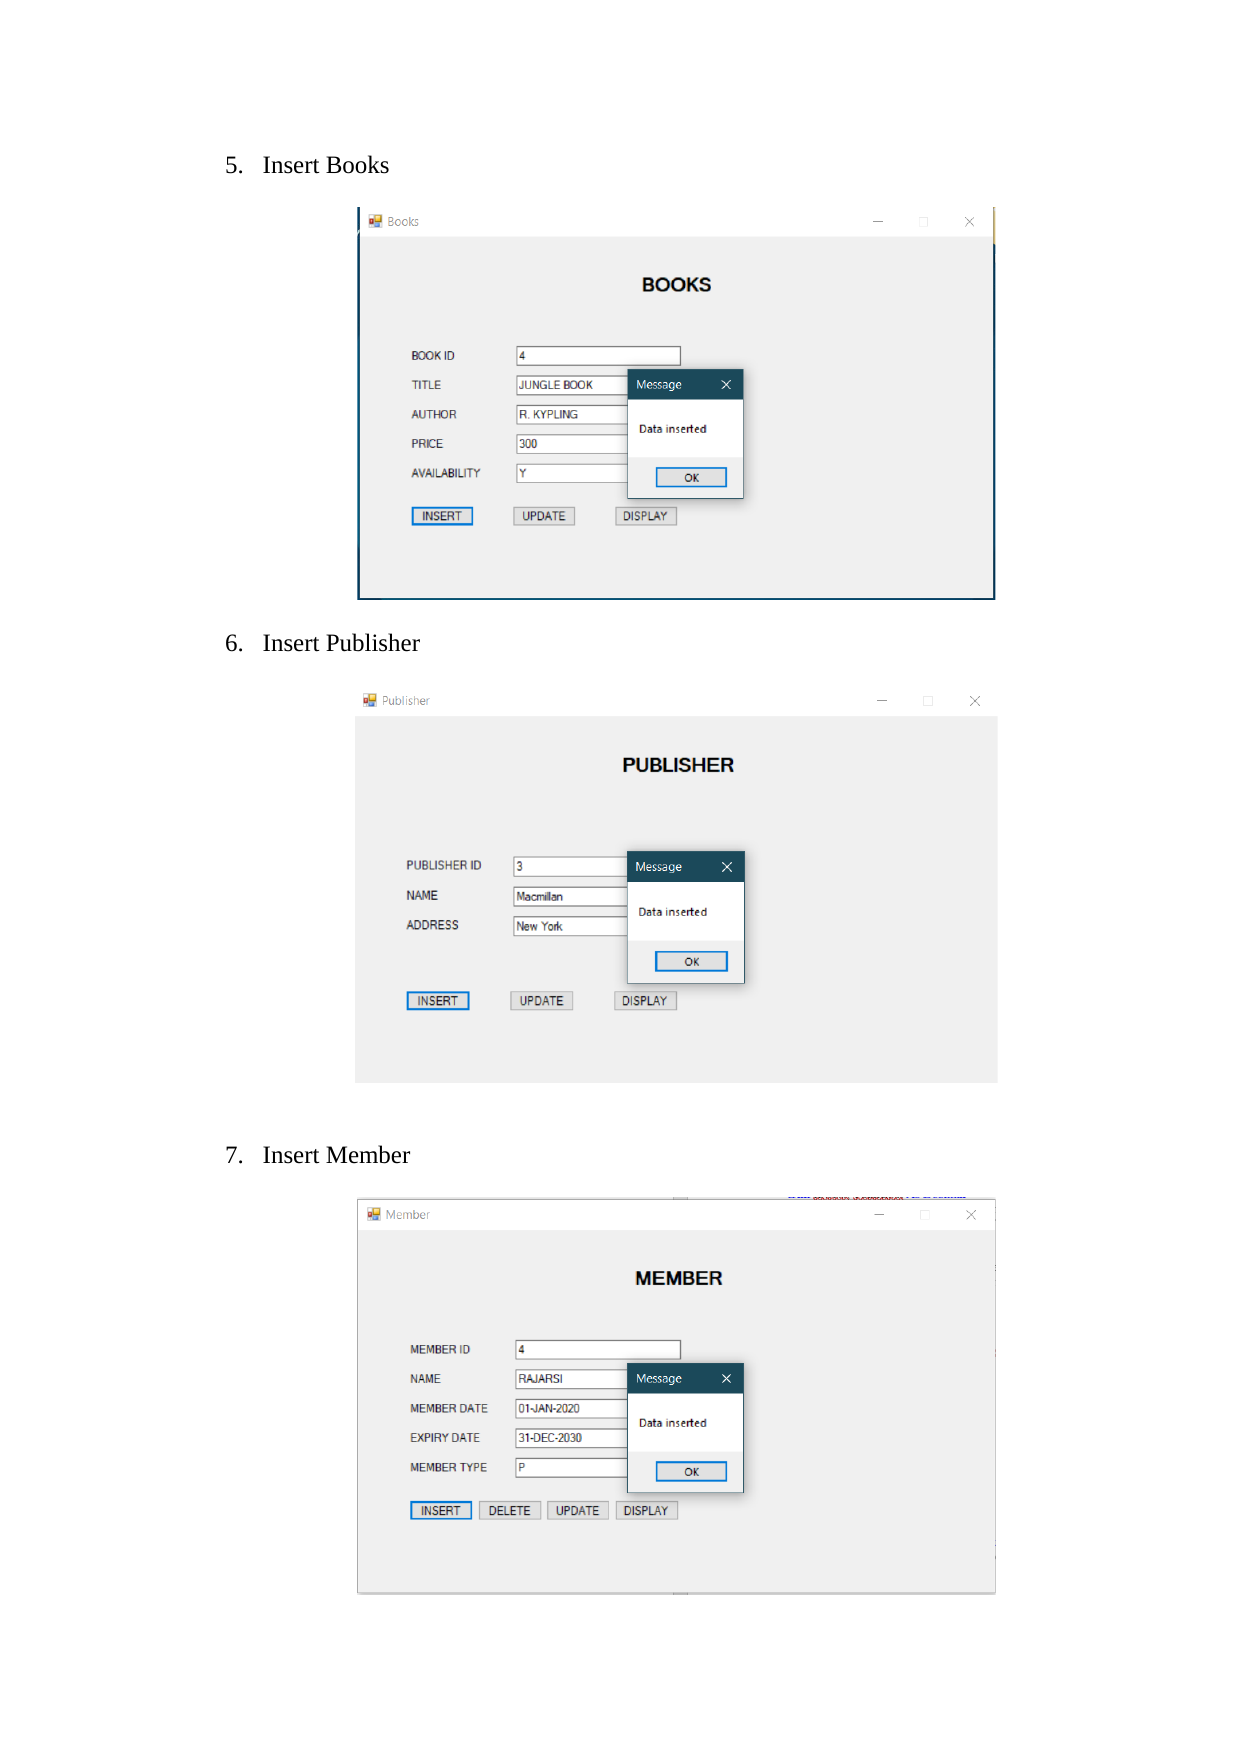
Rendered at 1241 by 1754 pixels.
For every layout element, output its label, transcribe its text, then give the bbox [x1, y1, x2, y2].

picture [357, 1197, 996, 1595]
list Insert Books [225, 150, 1090, 179]
picture [357, 207, 996, 600]
list Insert Member [225, 1140, 1090, 1169]
list Insert Publisher [225, 628, 1090, 657]
picture [355, 686, 998, 1083]
